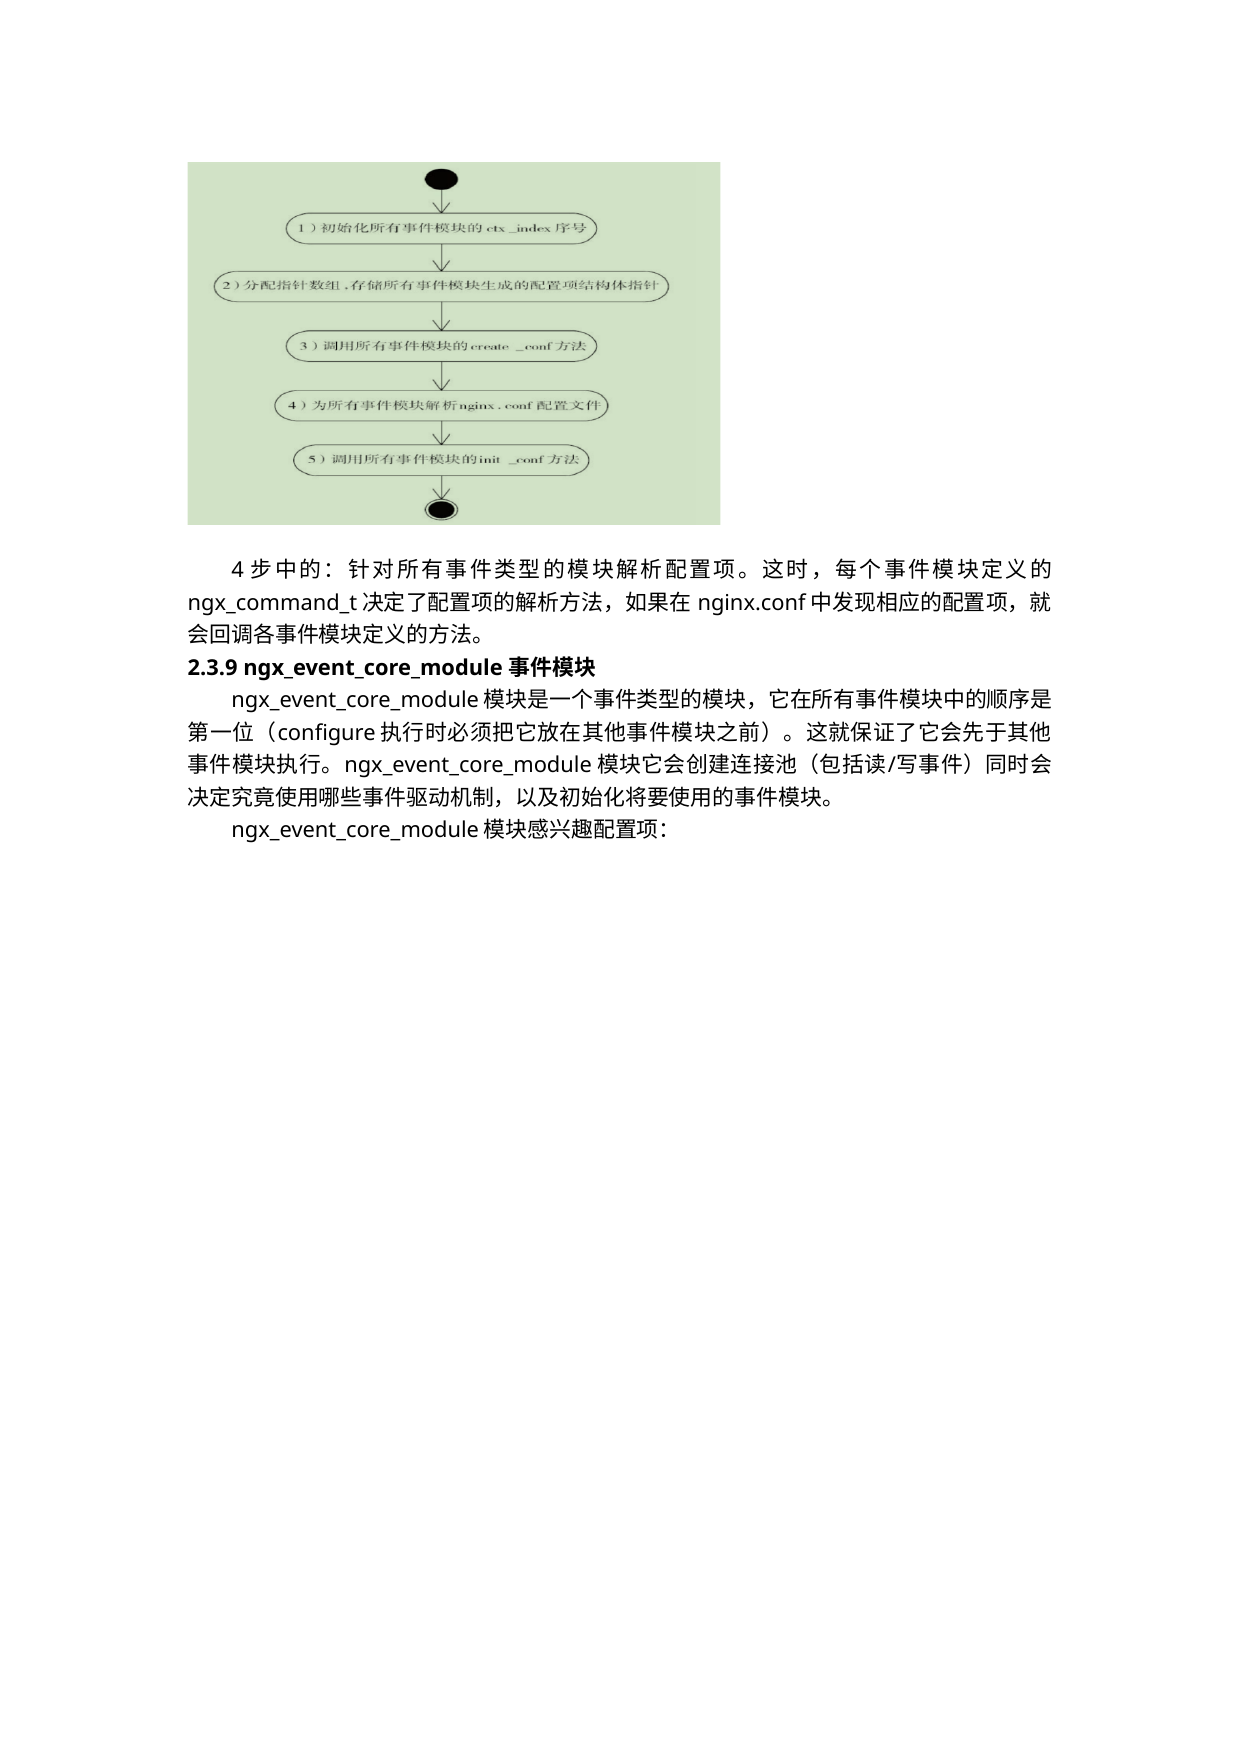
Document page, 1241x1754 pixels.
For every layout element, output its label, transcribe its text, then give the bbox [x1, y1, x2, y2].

text ngx_event_core_module模块是一个事件类型的模块，它在所有事件模块中的顺序是第一位（configure执行时必须把它放在其他事件模块之前）。这就保证了它会先于其他事件模块执行。ngx_event_core_module模块它会创建连接池（包括读/写事件）同时会决定究竟使用哪些事件驱动机制，以及初始化将要使用的事件模块。 [187, 682, 1053, 812]
picture [187, 162, 721, 525]
text 4步中的：针对所有事件类型的模块解析配置项。这时，每个事件模块定义的ngx_command_t决定了配置项的解析方法，如果在nginx.conf中发现相应的配置项，就会回调各事件模块定义的方法。 [187, 552, 1053, 649]
text ngx_event_core_module模块感兴趣配置项： [187, 812, 1053, 844]
text 2.3.9 ngx_event_core_module 事件模块 [187, 649, 1053, 682]
